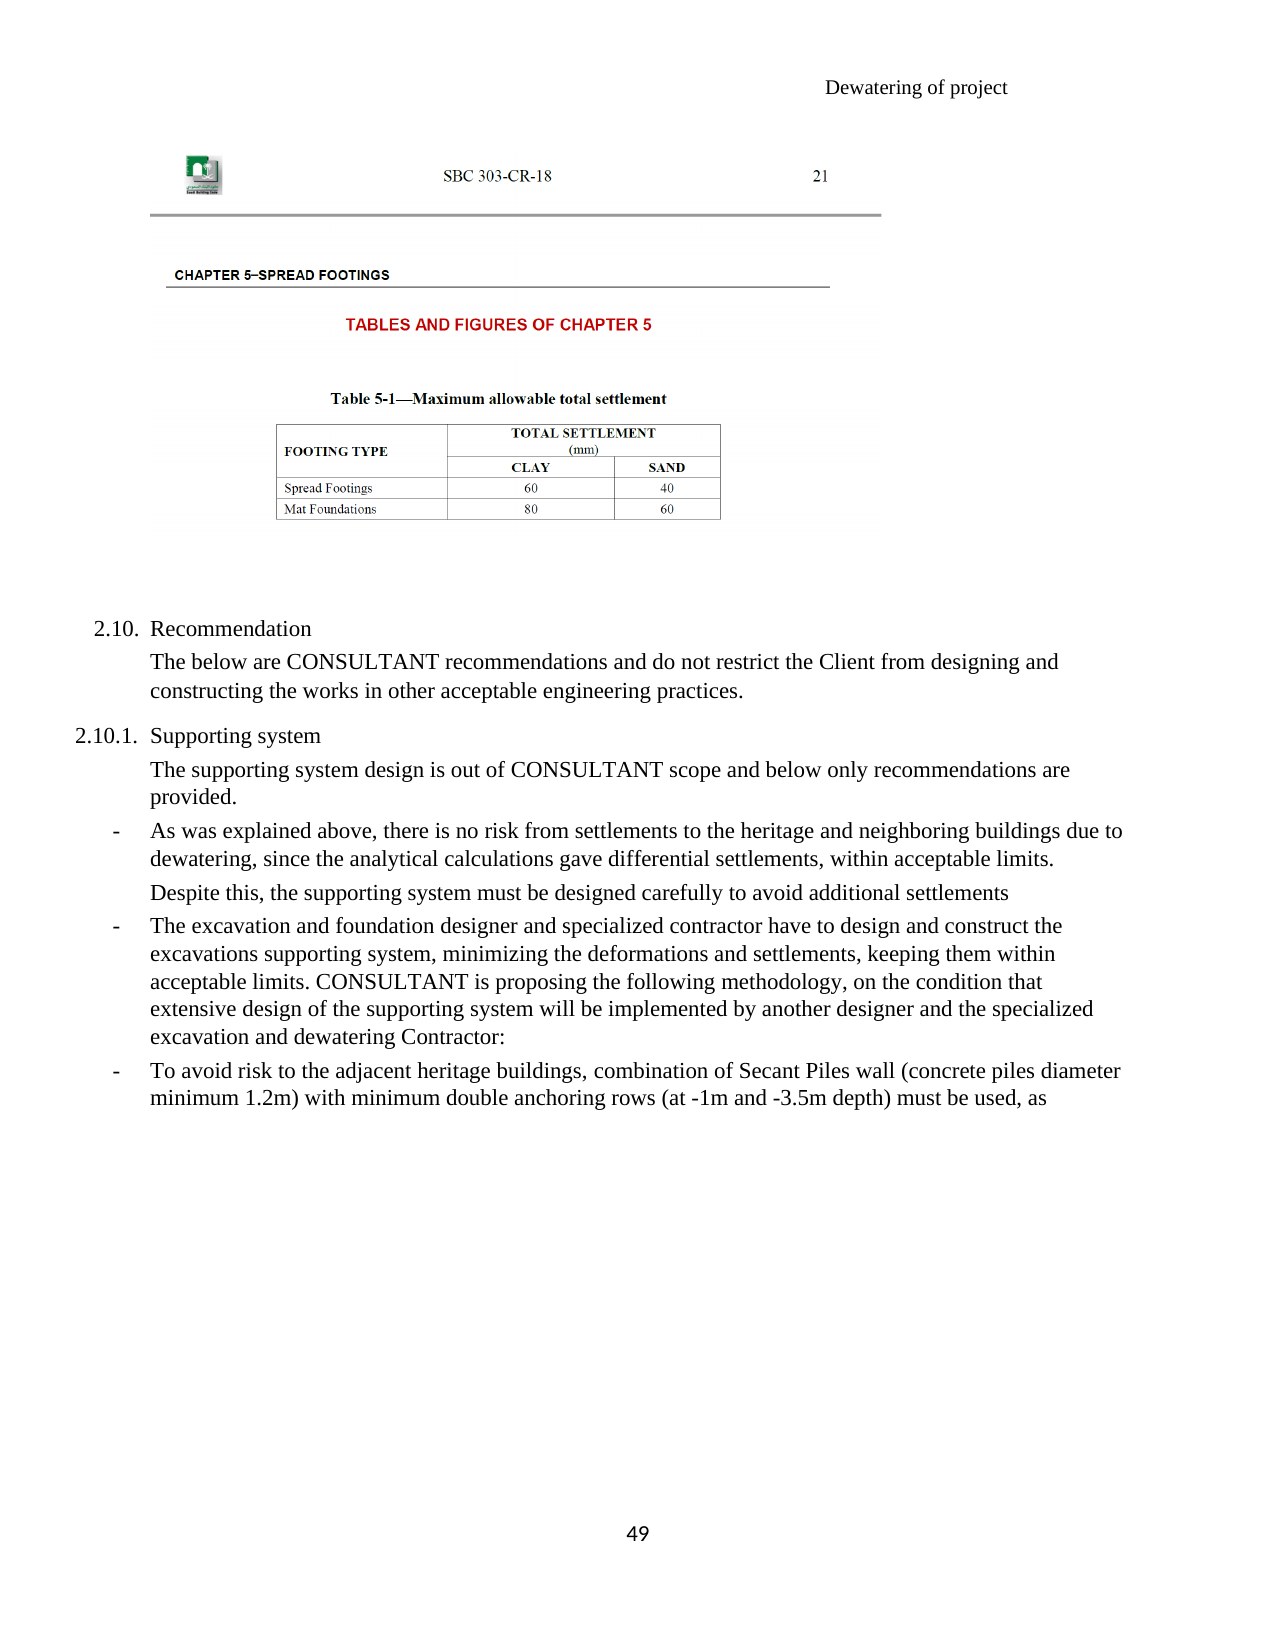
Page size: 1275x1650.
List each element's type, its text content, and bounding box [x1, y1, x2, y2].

text The below are CONSULTANT recommendations and do not restrict the Client from designing and constructing the works in other acceptable engineering practices. [150, 648, 1125, 703]
list To avoid risk to the adjacent heritage buildings, combination of Secant Piles wall (concrete piles diameter minimum 1.2m) with minimum double anchoring rows (at -1m and -3.5m depth) must be used, as indicated in the below sketch (do not take into account the indicated dimensions): [112, 1057, 1125, 1111]
list As was explained above, there is no risk from settlements to the heritage and neighboring buildings due to dewatering, since the analytical calculations gave differential settlements, within acceptable limits. [112, 817, 1125, 871]
text The supporting system design is out of CONSULTANT scope and below only recommendations are provided. [150, 756, 1125, 810]
picture [150, 150, 882, 540]
text Despite this, the supporting system must be designed carefully to avoid additional settlements [150, 879, 1125, 905]
subtitle Supporting system [75, 722, 1125, 748]
list The excavation and foundation designer and specialized contractor have to design and construct the excavations supporting system, minimizing the deformations and settlements, keeping them within acceptable limits. CONSULTANT is proposing the following methodology, on the condition that extensive design of the supporting system will be implemented by another designer and the specialized excavation and dewatering Contractor: [112, 913, 1125, 1049]
subtitle Recommendation [94, 614, 1125, 641]
